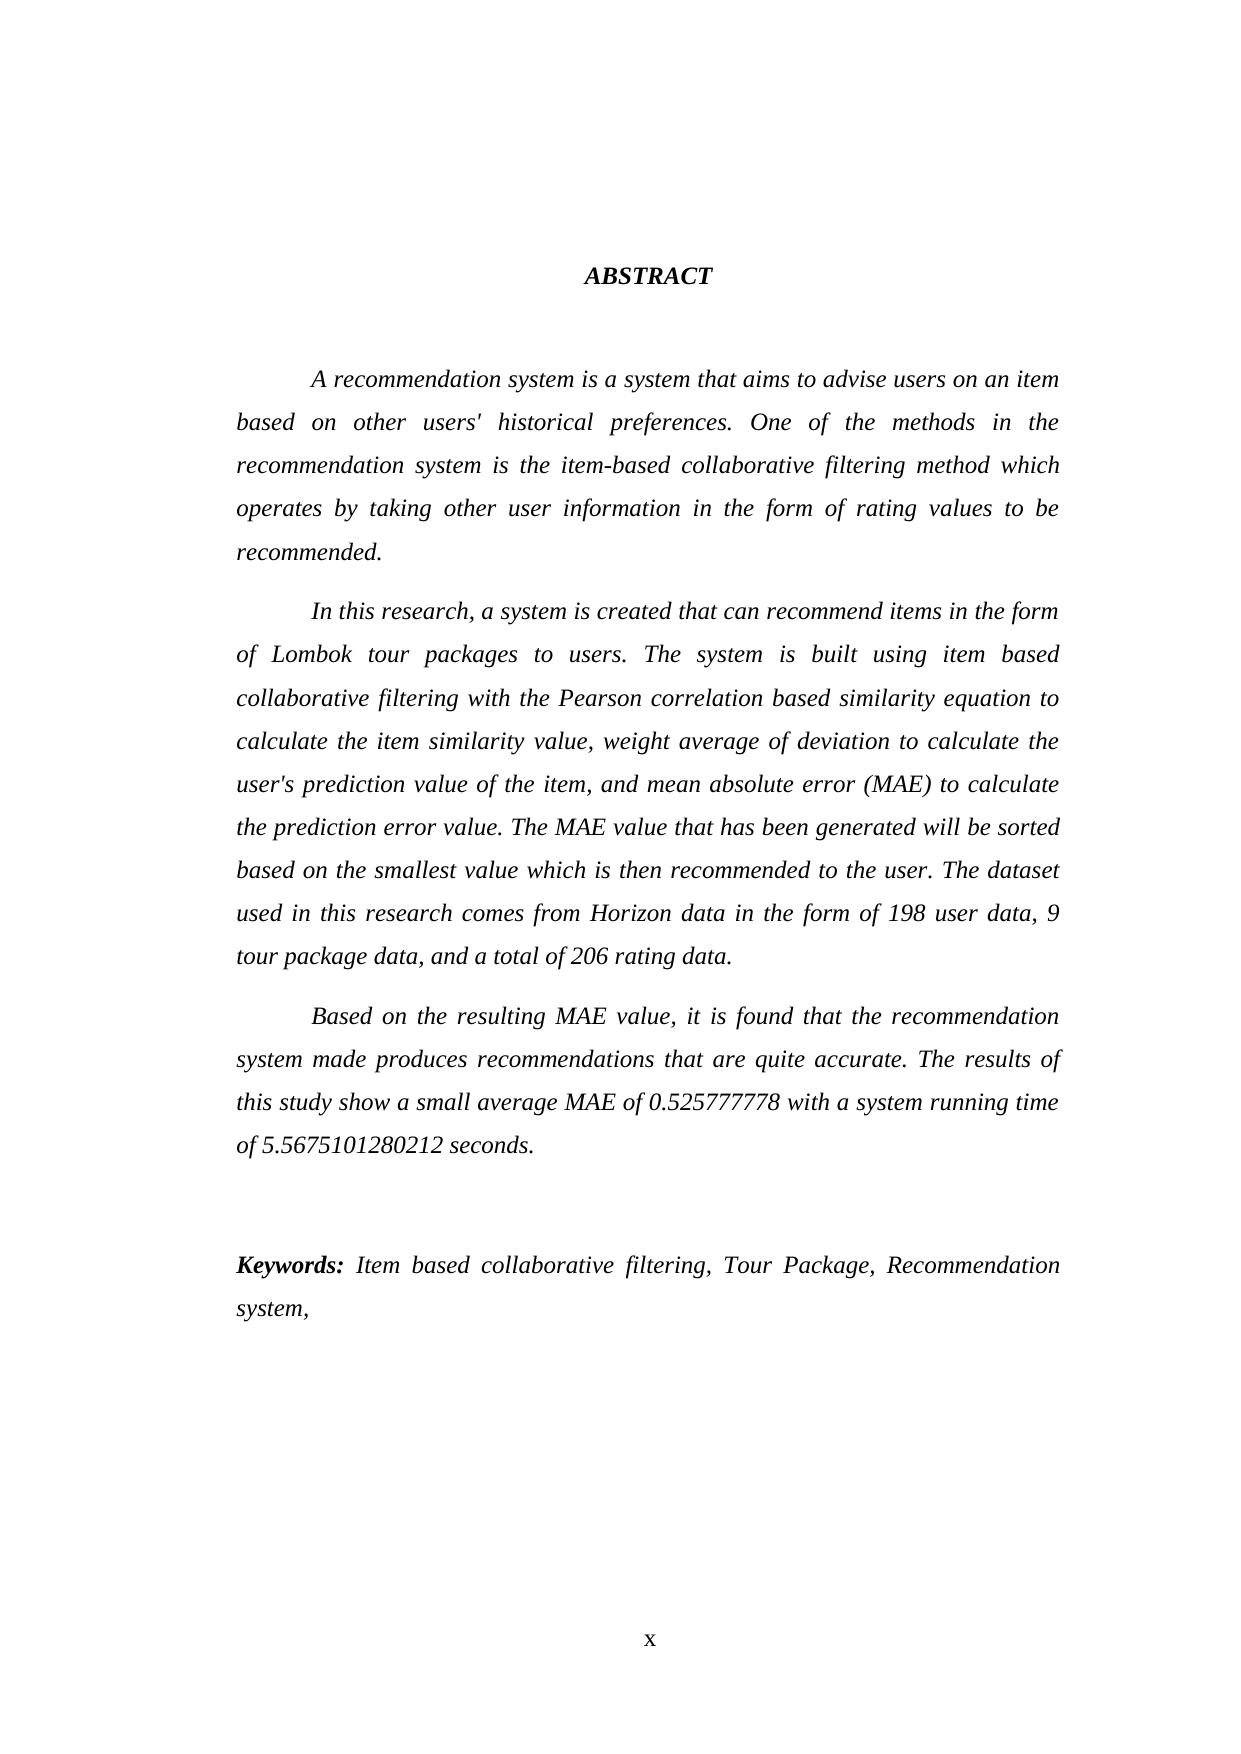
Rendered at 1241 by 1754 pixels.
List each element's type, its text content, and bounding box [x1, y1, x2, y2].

text A recommendation system is a system that aims to advise users on an item based on other users' historical preferences. One of the methods in the recommendation system is the item-based collaborative filtering method which operates by taking other user information in the form of rating values to be recommended. [236, 364, 1063, 565]
text Based on the resulting MAE value, it is found that the recommendation system made produces recommendations that are quite accurate. The results of this study show a small average MAE of 0.525777778 with a system running time of 5.5675101280212 seconds. [236, 1001, 1063, 1159]
text In this research, a system is created that can recommend items in the form of Lombok tour packages to users. The system is built using item based collaborative filtering with the Pearson correlation based similarity equation to calculate the item similarity value, weight average of deviation to calculate the user's prediction value of the item, and mean absolute error (MAE) to calculate the prediction error value. The MAE value that has been generated will be sorted based on the smallest value which is then recommended to the user. The dataset used in this research comes from Horizon data in the form of 198 user data, 9 tour package data, and a total of 206 rating data. [236, 596, 1063, 970]
text Keywords: Item based collaborative filtering, Tour Package, Recommendation system, [236, 1250, 1063, 1322]
subtitle ABSTRACT [236, 261, 1063, 290]
